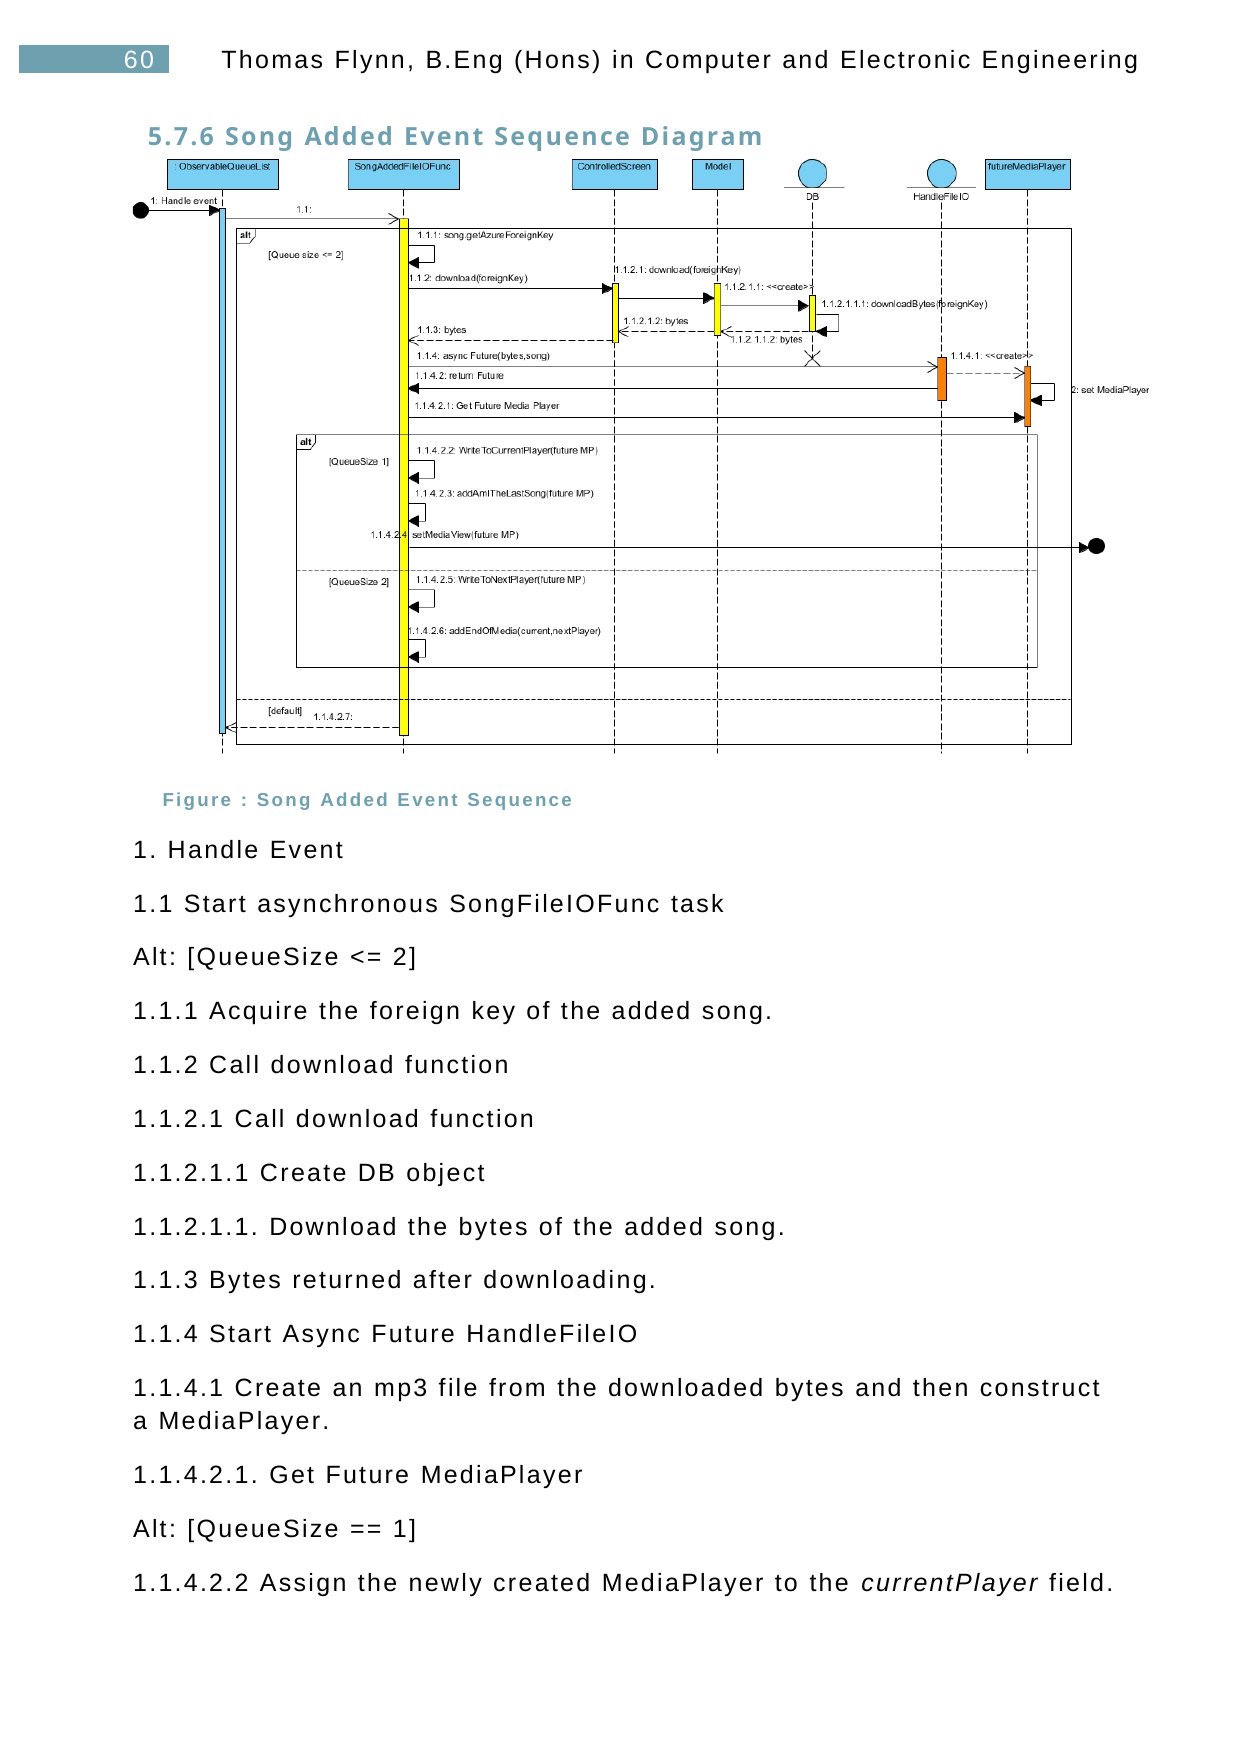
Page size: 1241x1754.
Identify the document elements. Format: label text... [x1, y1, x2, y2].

text Alt: [QueueSize <= 2] [133, 942, 1122, 971]
text 1.1.4.2.1. Get Future MediaPlayer [133, 1460, 1122, 1489]
picture [132, 157, 1160, 756]
text 1.1.2.1.1 Create DB object [133, 1158, 1122, 1187]
text 1. Handle Event [133, 835, 1122, 863]
text 1.1.2 Call download function [133, 1050, 1122, 1079]
text Alt: [QueueSize == 1] [133, 1514, 1122, 1543]
text 1.1 Start asynchronous SongFileIOFunc task [133, 888, 1122, 917]
text 1.1.1 Acquire the foreign key of the added song. [133, 996, 1122, 1025]
text 1.1.3 Bytes returned after downloading. [133, 1266, 1122, 1294]
text 1.1.2.1.1. Download the bytes of the added song. [133, 1212, 1122, 1240]
text 1.1.4.1 Create an mp3 file from the downloaded bytes and then construct a MediaPlayer. [133, 1373, 1122, 1435]
text 1.1.4.2.2 Assign the newly created MediaPlayer to the currentPlayer field. [133, 1568, 1122, 1597]
subtitle 5.7.6 Song Added Event Sequence Diagram [148, 118, 1122, 152]
text 1.1.4 Start Async Future HandleFileIO [133, 1319, 1122, 1348]
text 1.1.2.1 Call download function [133, 1104, 1122, 1133]
